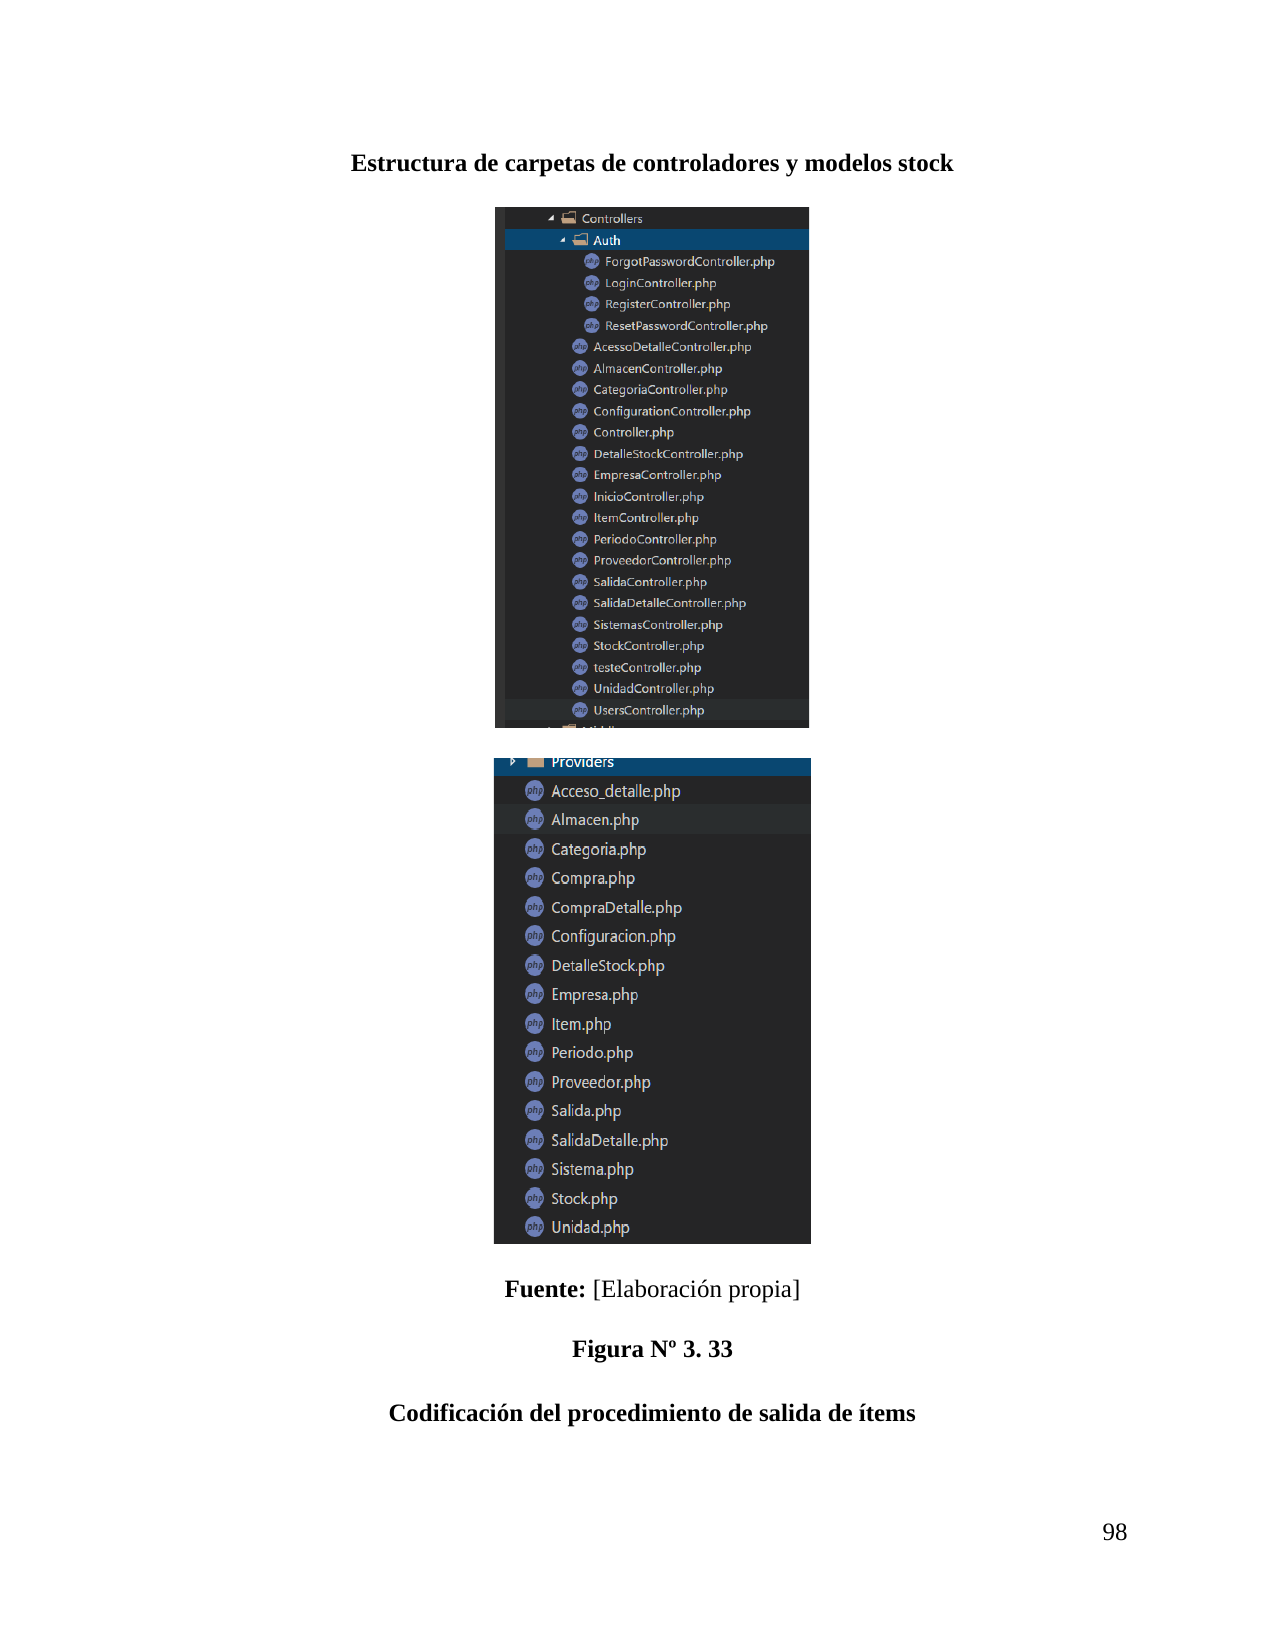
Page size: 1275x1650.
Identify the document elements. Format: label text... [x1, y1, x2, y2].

text Codificación del procedimiento de salida de ítems [177, 1398, 1127, 1427]
picture [493, 758, 811, 1244]
text Fuente: [Elaboración propia] [177, 1274, 1127, 1303]
text Estructura de carpetas de controladores y modelos stock [177, 148, 1127, 176]
picture [495, 207, 810, 728]
text Figura Nº 3. 33 [177, 1334, 1127, 1363]
